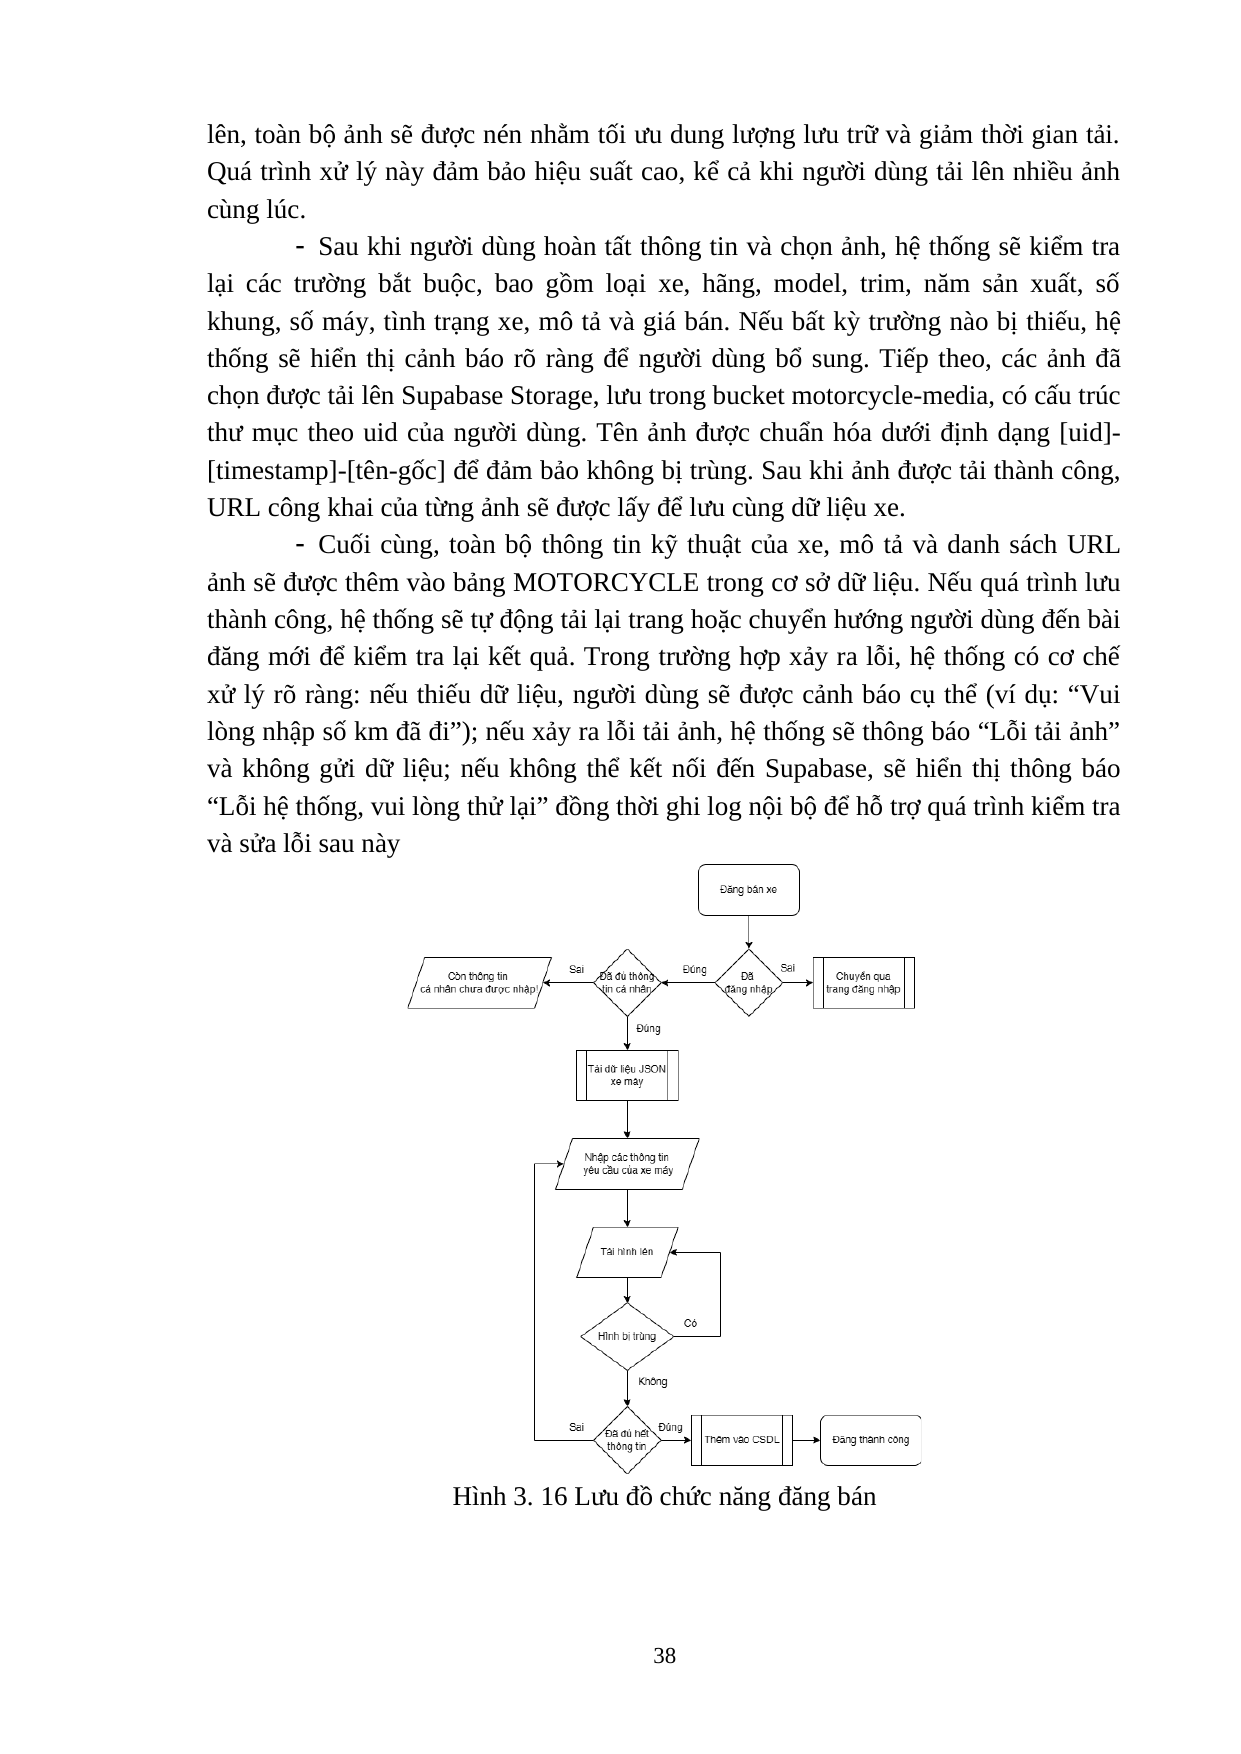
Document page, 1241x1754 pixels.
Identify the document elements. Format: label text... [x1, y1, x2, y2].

list Cuối cùng, toàn bộ thông tin kỹ thuật của xe, mô tả và danh sách URL ảnh sẽ được thêm vào bảng MOTORCYCLE trong cơ sở dữ liệu. Nếu quá trình lưu thành công, hệ thống sẽ tự động tải lại trang hoặc chuyển hướng người dùng đến bài đăng mới để kiểm tra lại kết quả. Trong trường hợp xảy ra lỗi, hệ thống có cơ chế xử lý rõ ràng: nếu thiếu dữ liệu, người dùng sẽ được cảnh báo cụ thể (ví dụ: “Vui lòng nhập số km đã đi”); nếu xảy ra lỗi tải ảnh, hệ thống sẽ thông báo “Lỗi tải ảnh” và không gửi dữ liệu; nếu không thể kết nối đến Supabase, sẽ hiển thị thông báo “Lỗi hệ thống, vui lòng thử lại” đồng thời ghi log nội bộ để hỗ trợ quá trình kiểm tra và sửa lỗi sau này [207, 528, 1122, 858]
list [207, 118, 1122, 224]
text Hình 3. 16 Lưu đồ chức năng đăng bán [207, 1480, 1122, 1511]
picture [407, 864, 922, 1474]
list Sau khi người dùng hoàn tất thông tin và chọn ảnh, hệ thống sẽ kiểm tra lại các trường bắt buộc, bao gồm loại xe, hãng, model, trim, năm sản xuất, số khung, số máy, tình trạng xe, mô tả và giá bán. Nếu bất kỳ trường nào bị thiếu, hệ thống sẽ hiển thị cảnh báo rõ ràng để người dùng bổ sung. Tiếp theo, các ảnh đã chọn được tải lên Supabase Storage, lưu trong bucket motorcycle-media, có cấu trúc thư mục theo uid của người dùng. Tên ảnh được chuẩn hóa dưới định dạng [uid]-[timestamp]-[tên-gốc] để đảm bảo không bị trùng. Sau khi ảnh được tải thành công, URL công khai của từng ảnh sẽ được lấy để lưu cùng dữ liệu xe. [207, 230, 1122, 522]
